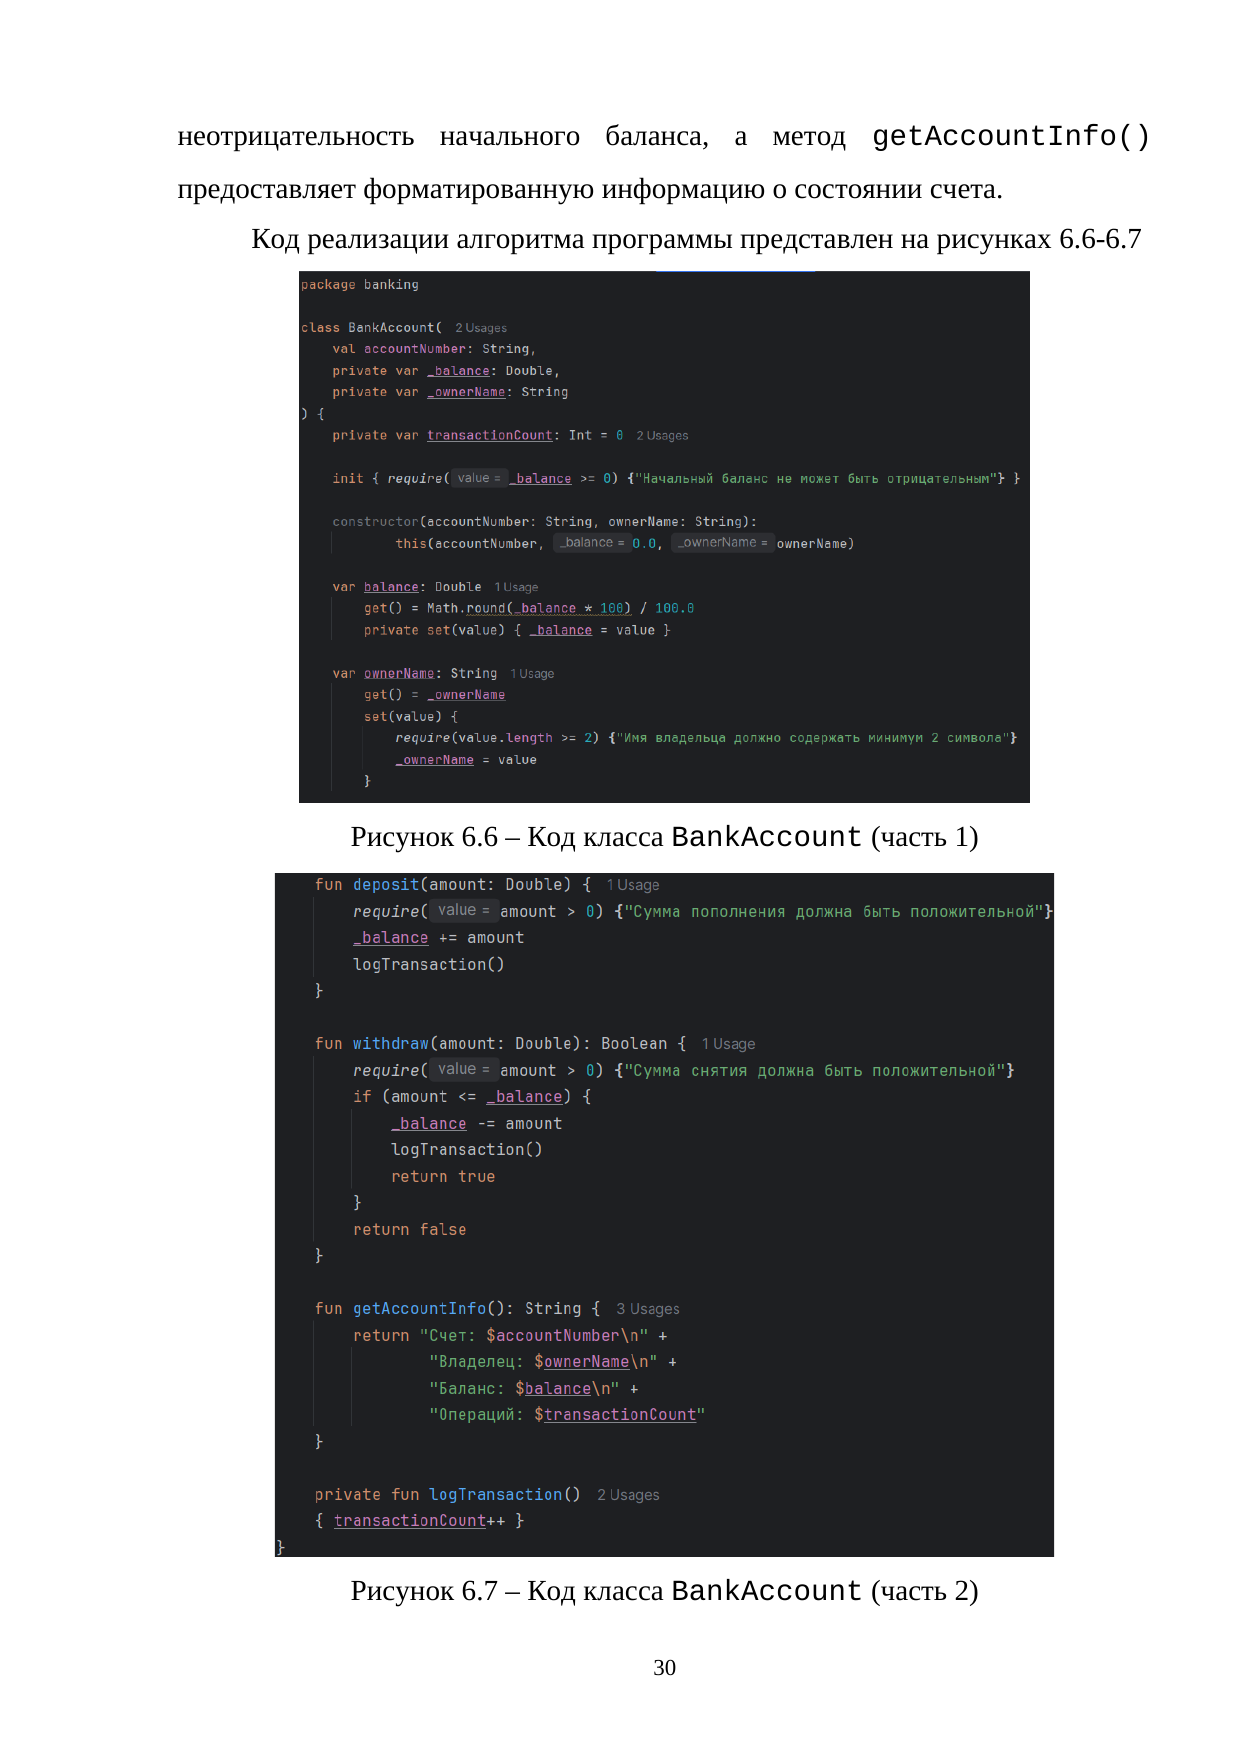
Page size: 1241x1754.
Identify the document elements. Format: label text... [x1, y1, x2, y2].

text Рисунок 6.6 – Код класса BankAccount (часть 1) [177, 819, 1152, 856]
picture [274, 873, 1055, 1557]
text Рисунок 6.7 – Код класса BankAccount (часть 2) [177, 1573, 1152, 1609]
picture [299, 271, 1030, 803]
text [177, 118, 1152, 204]
text Код реализации алгоритма программы представлен на рисунках 6.6-6.7 [177, 221, 1152, 255]
